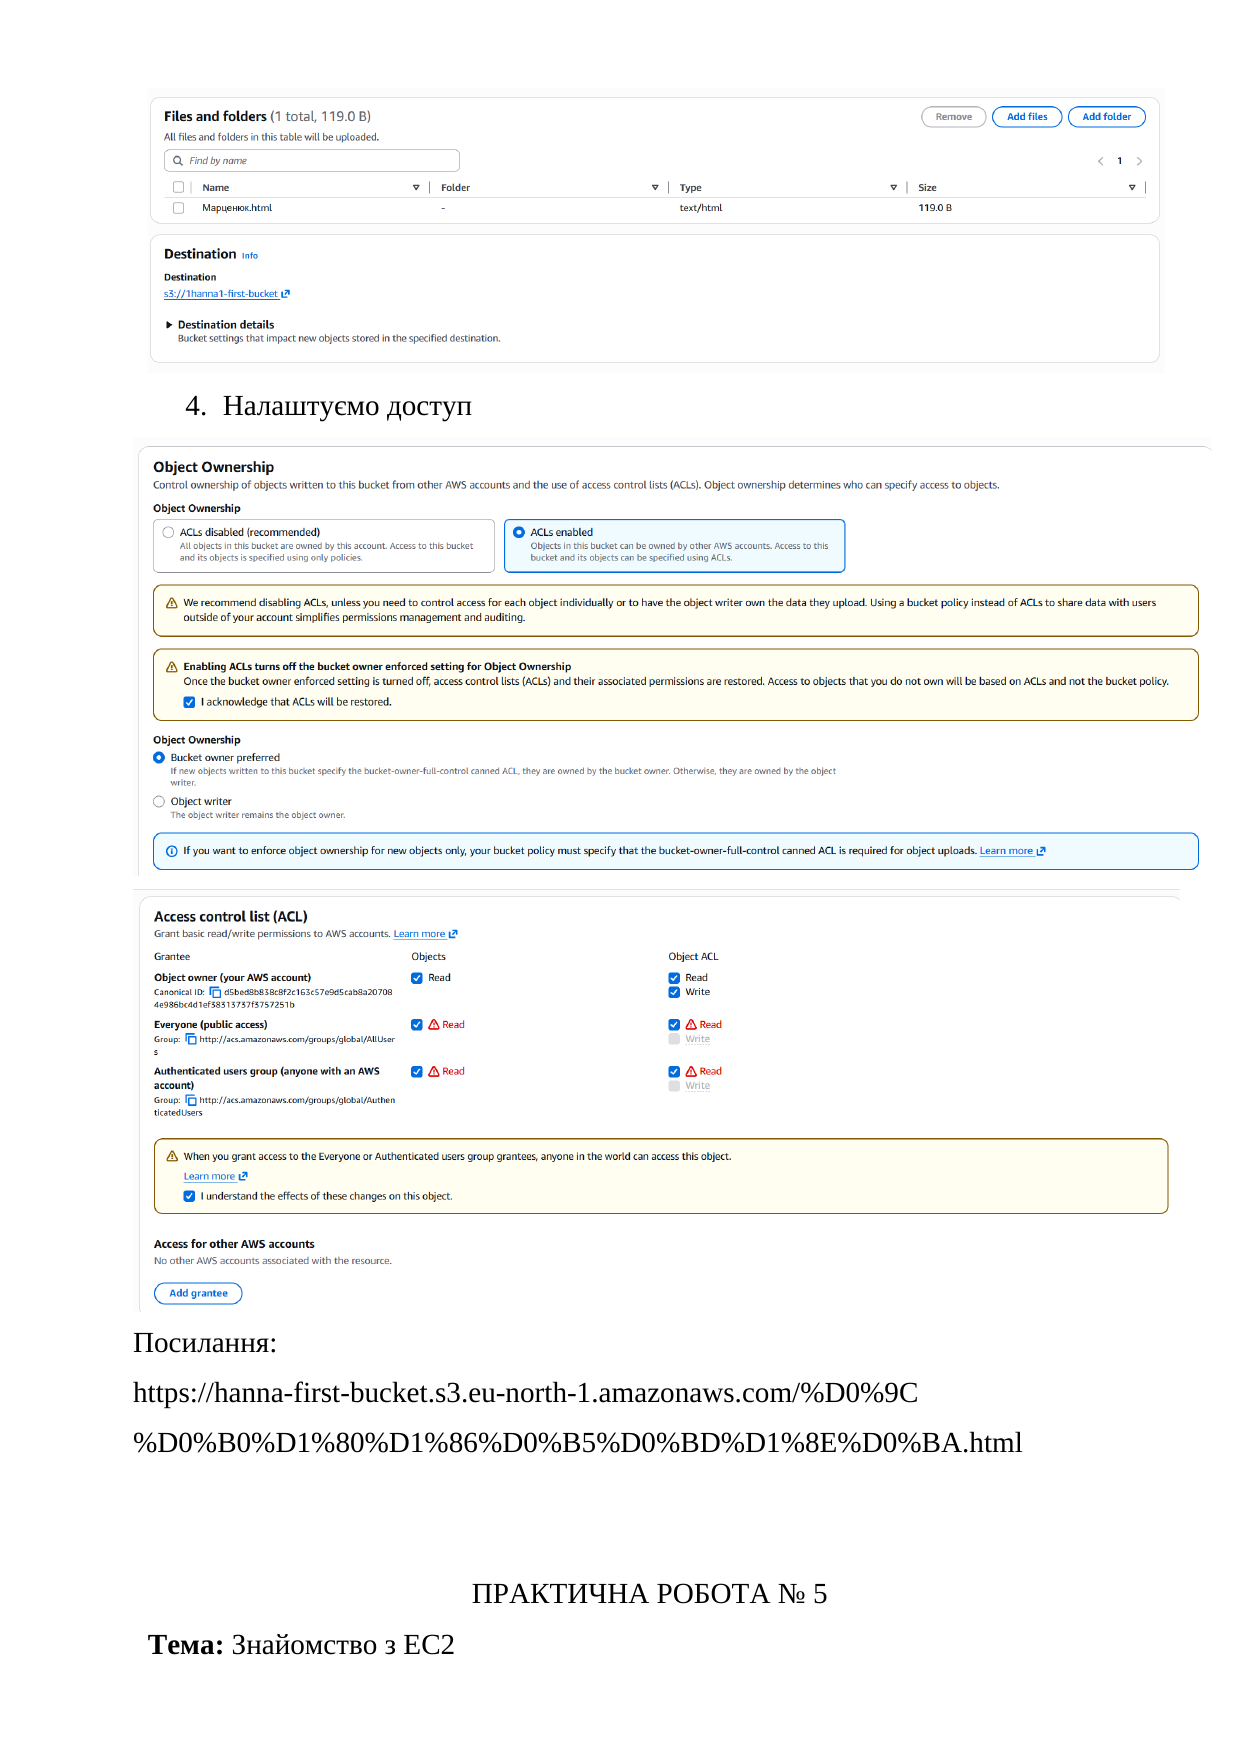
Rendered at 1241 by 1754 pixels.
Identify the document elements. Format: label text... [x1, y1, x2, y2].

text Тема: Знайомство з EC2 [148, 1627, 1152, 1660]
list Налаштуємо доступ [185, 388, 1152, 421]
text ПРАКТИЧНА РОБОТА № 5 [148, 1577, 1152, 1610]
list Посилання: [133, 1325, 1152, 1358]
picture [132, 438, 1212, 876]
list https://hanna-first-bucket.s3.eu-north-1.amazonaws.com/%D0%9C%D0%B0%D1%80%D1%86%D0%B5%D0%BD%D1%8E%D0%BA.html [133, 1375, 1152, 1459]
picture [147, 88, 1165, 374]
picture [132, 889, 1180, 1312]
